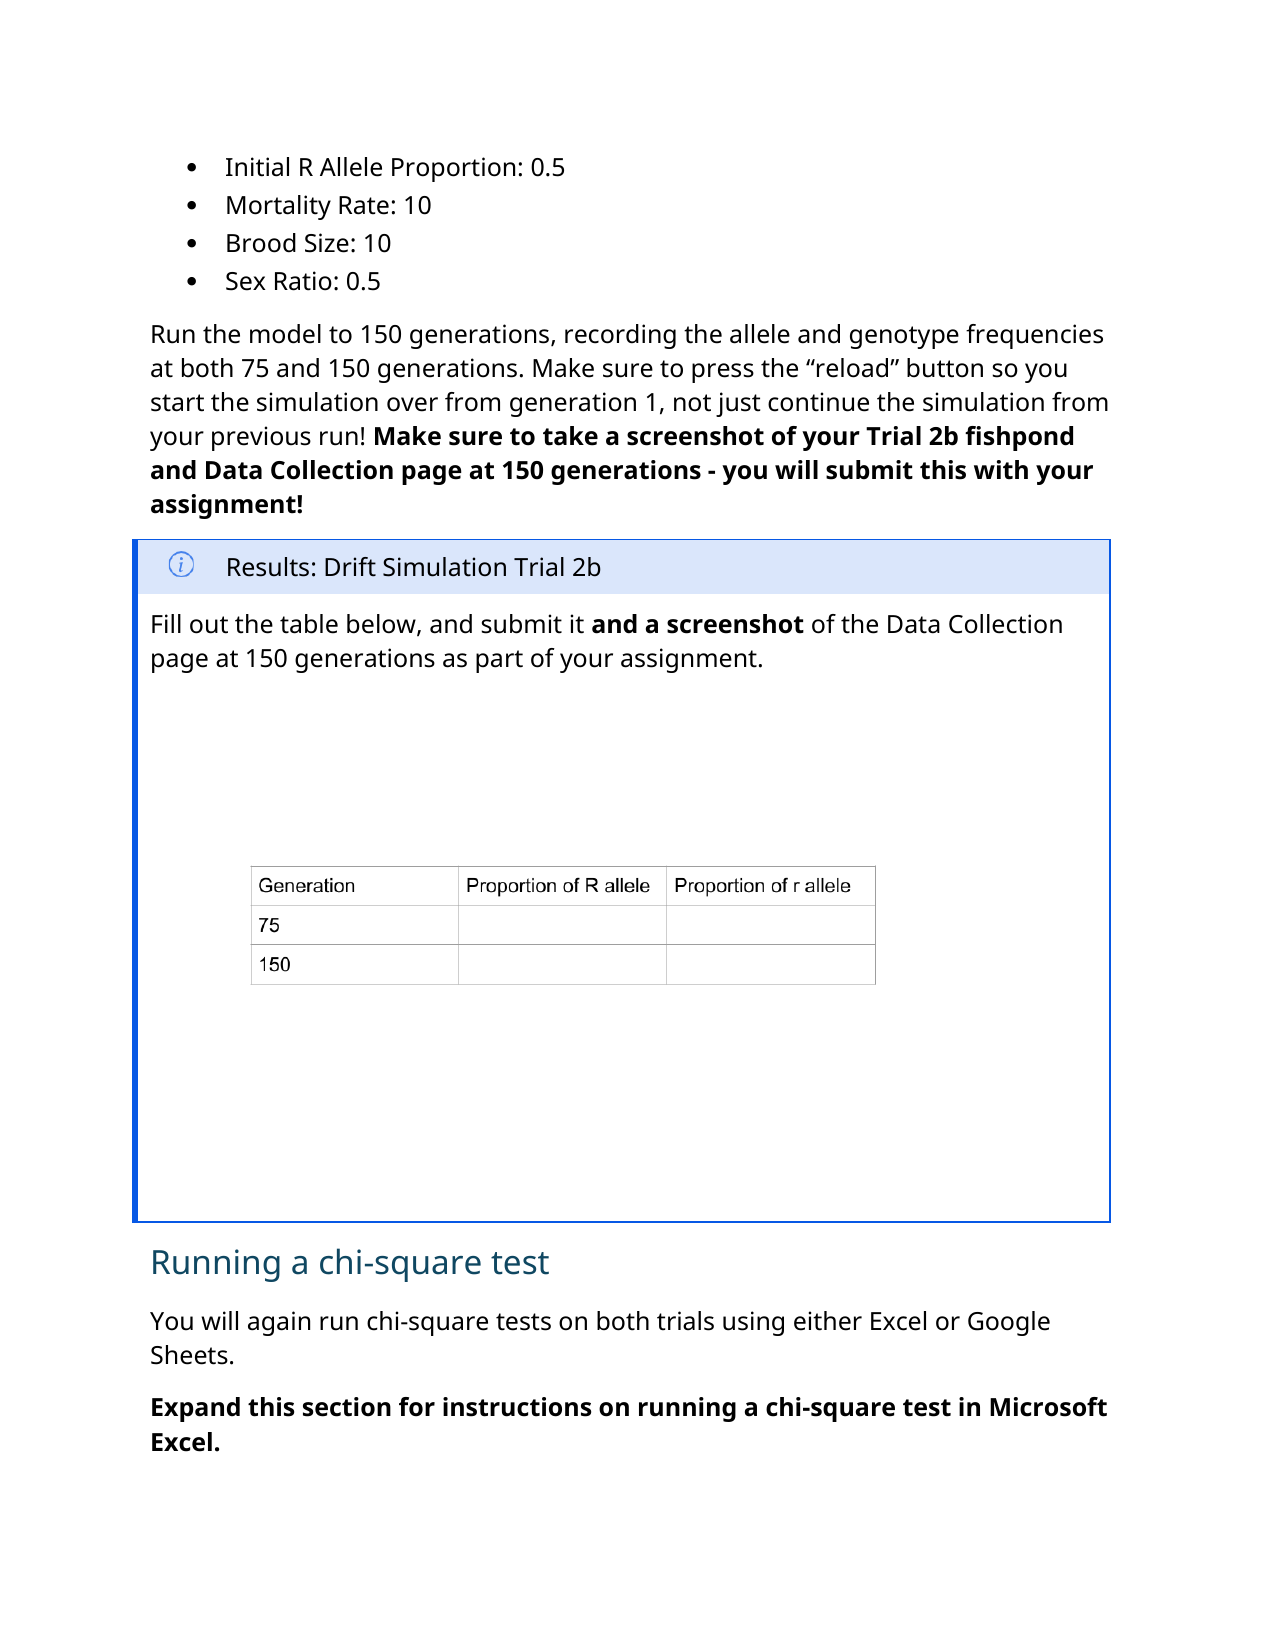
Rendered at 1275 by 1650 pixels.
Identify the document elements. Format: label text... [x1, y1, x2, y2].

list Initial R Allele Proportion: 0.5 [187, 150, 1125, 184]
list Sex Ratio: 0.5 [187, 263, 1125, 297]
picture [168, 693, 957, 1137]
list Mortality Rate: 10 [187, 188, 1125, 222]
text You will again run chi-square tests on both trials using either Excel or Google Sheets. [150, 1303, 1125, 1371]
table_header Results: Drift Simulation Trial 2b [138, 540, 1109, 594]
text Run the model to 150 generations, recording the allele and genotype frequencies at both 75 and 150 generations. Make sure to press the “reload” button so you start the simulation over from generation 1, not just continue the simulation from your previous run! Make sure to take a screenshot of your Trial 2b fishpond and Data Collection page at 150 generations - you will submit this with your assignment! [150, 316, 1125, 521]
text Expand this section for instructions on running a chi-square test in Microsoft Excel. [150, 1390, 1125, 1458]
list Brood Size: 10 [187, 226, 1125, 260]
subtitle Running a chi-square test [150, 1239, 1125, 1284]
table_cell Fill out the table below, and submit it and a screenshot of the Data Collection page at 150 generations as part of your assignment. [138, 594, 1109, 1221]
picture [168, 551, 194, 577]
